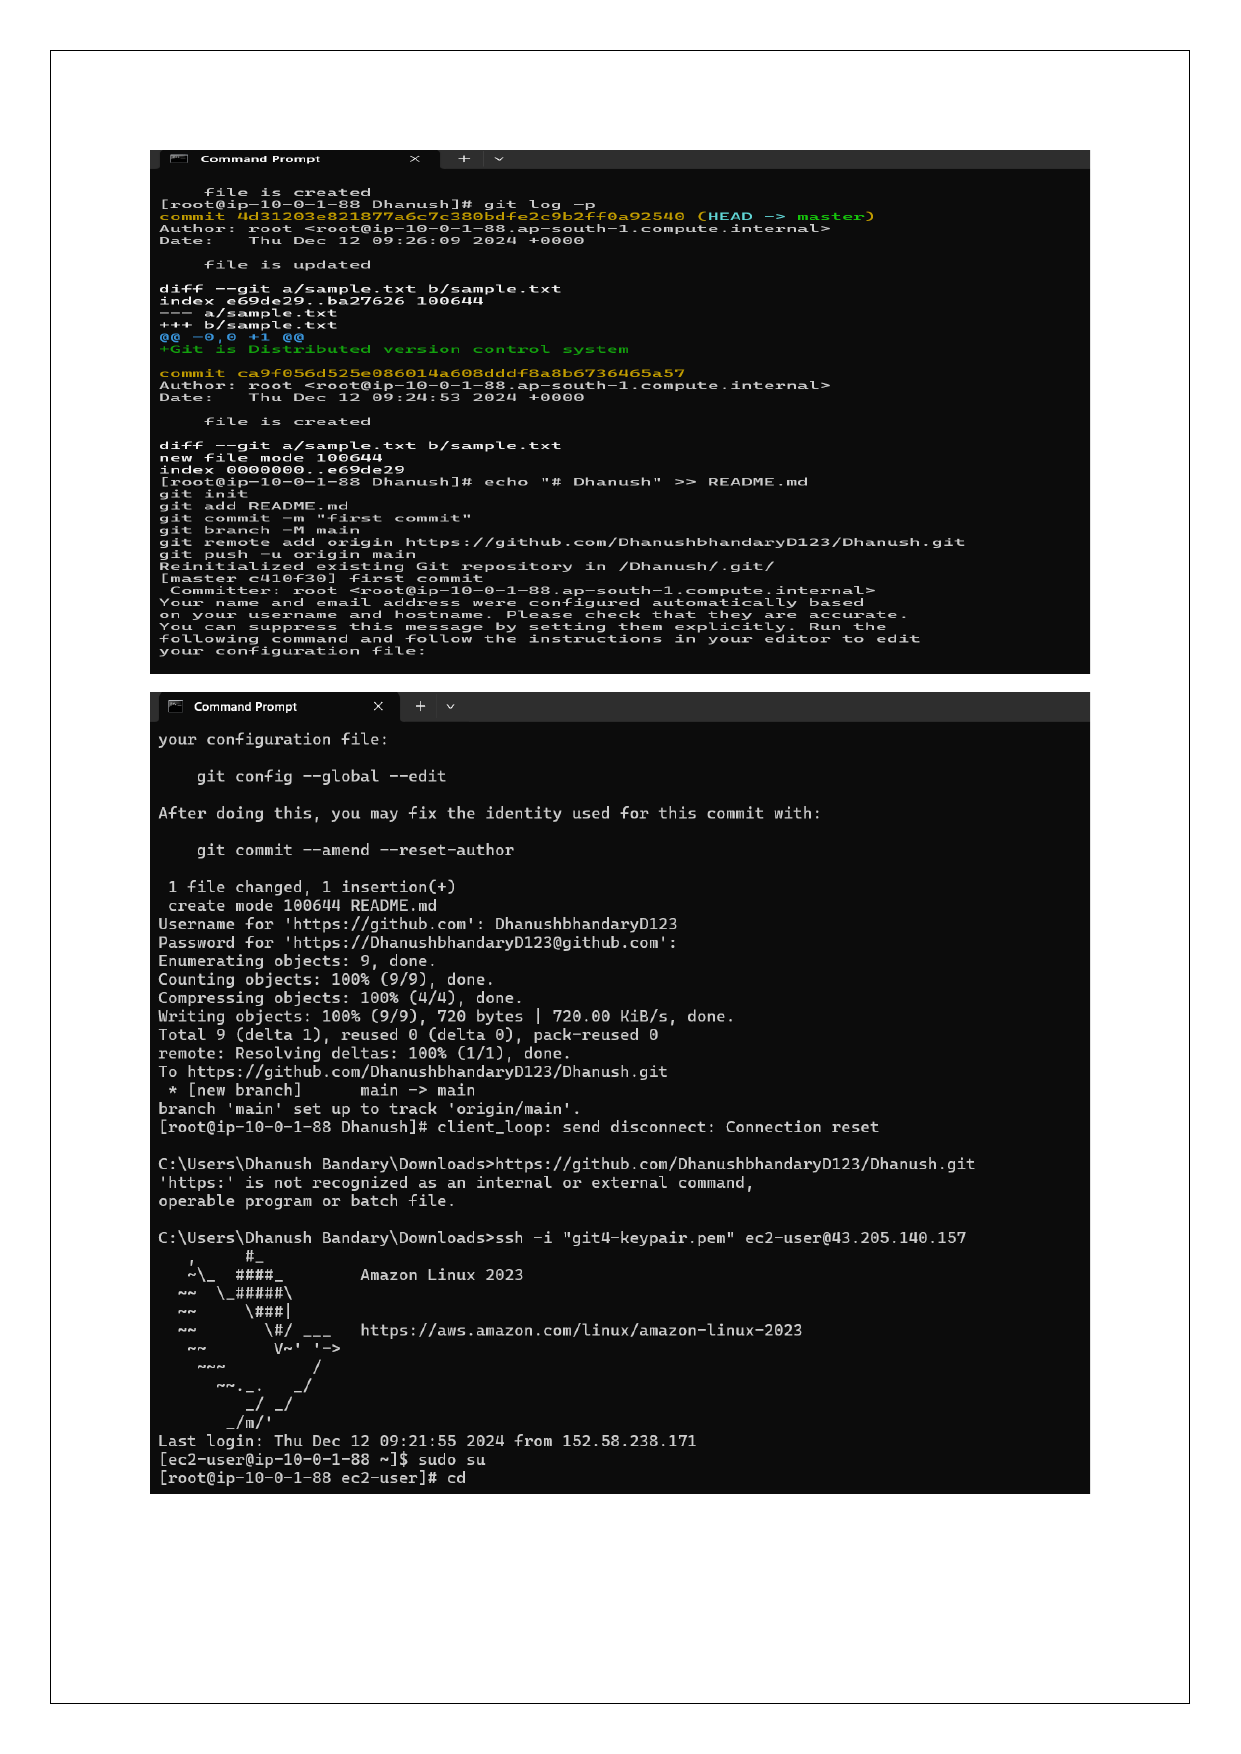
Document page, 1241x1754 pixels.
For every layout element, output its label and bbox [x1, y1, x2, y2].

picture [150, 692, 1091, 1494]
picture [150, 150, 1091, 674]
